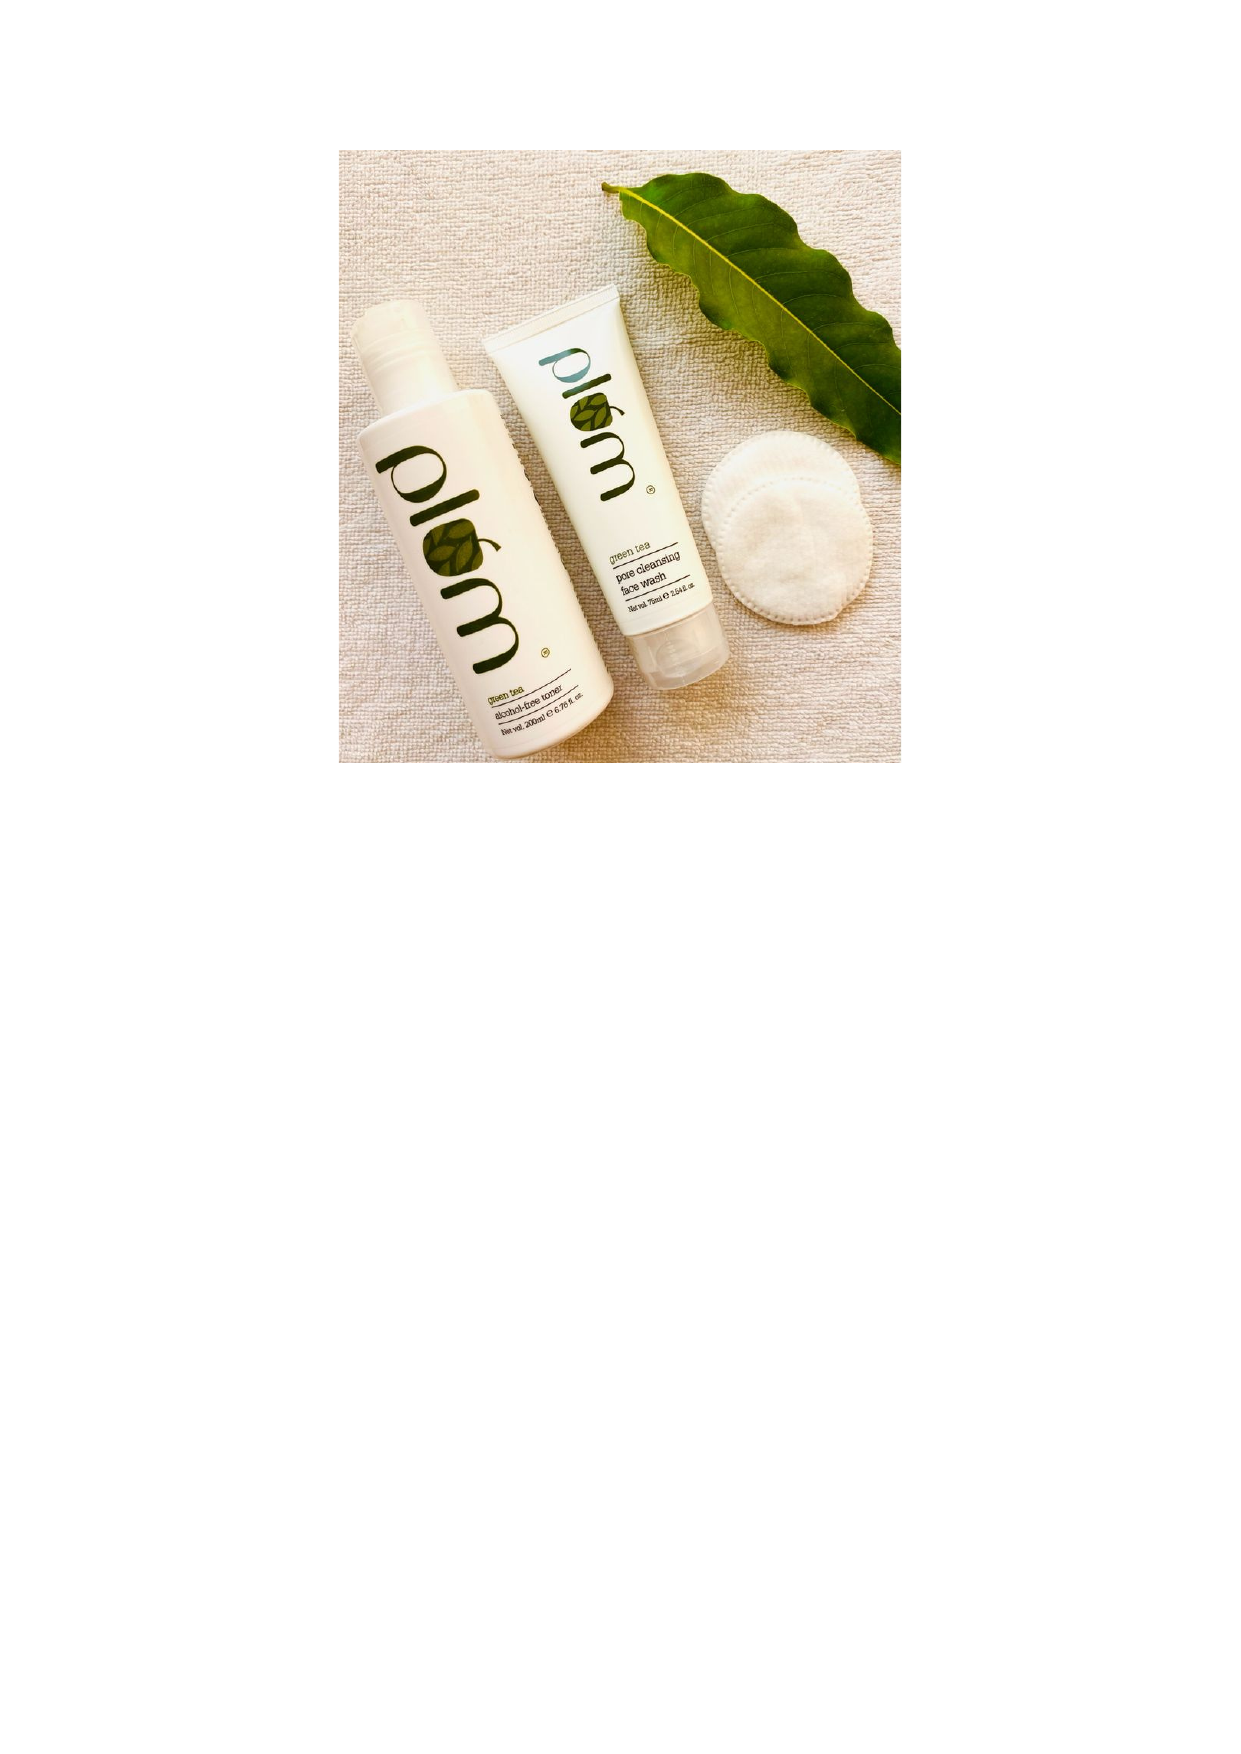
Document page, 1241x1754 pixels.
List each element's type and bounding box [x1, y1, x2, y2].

picture [338, 150, 902, 763]
